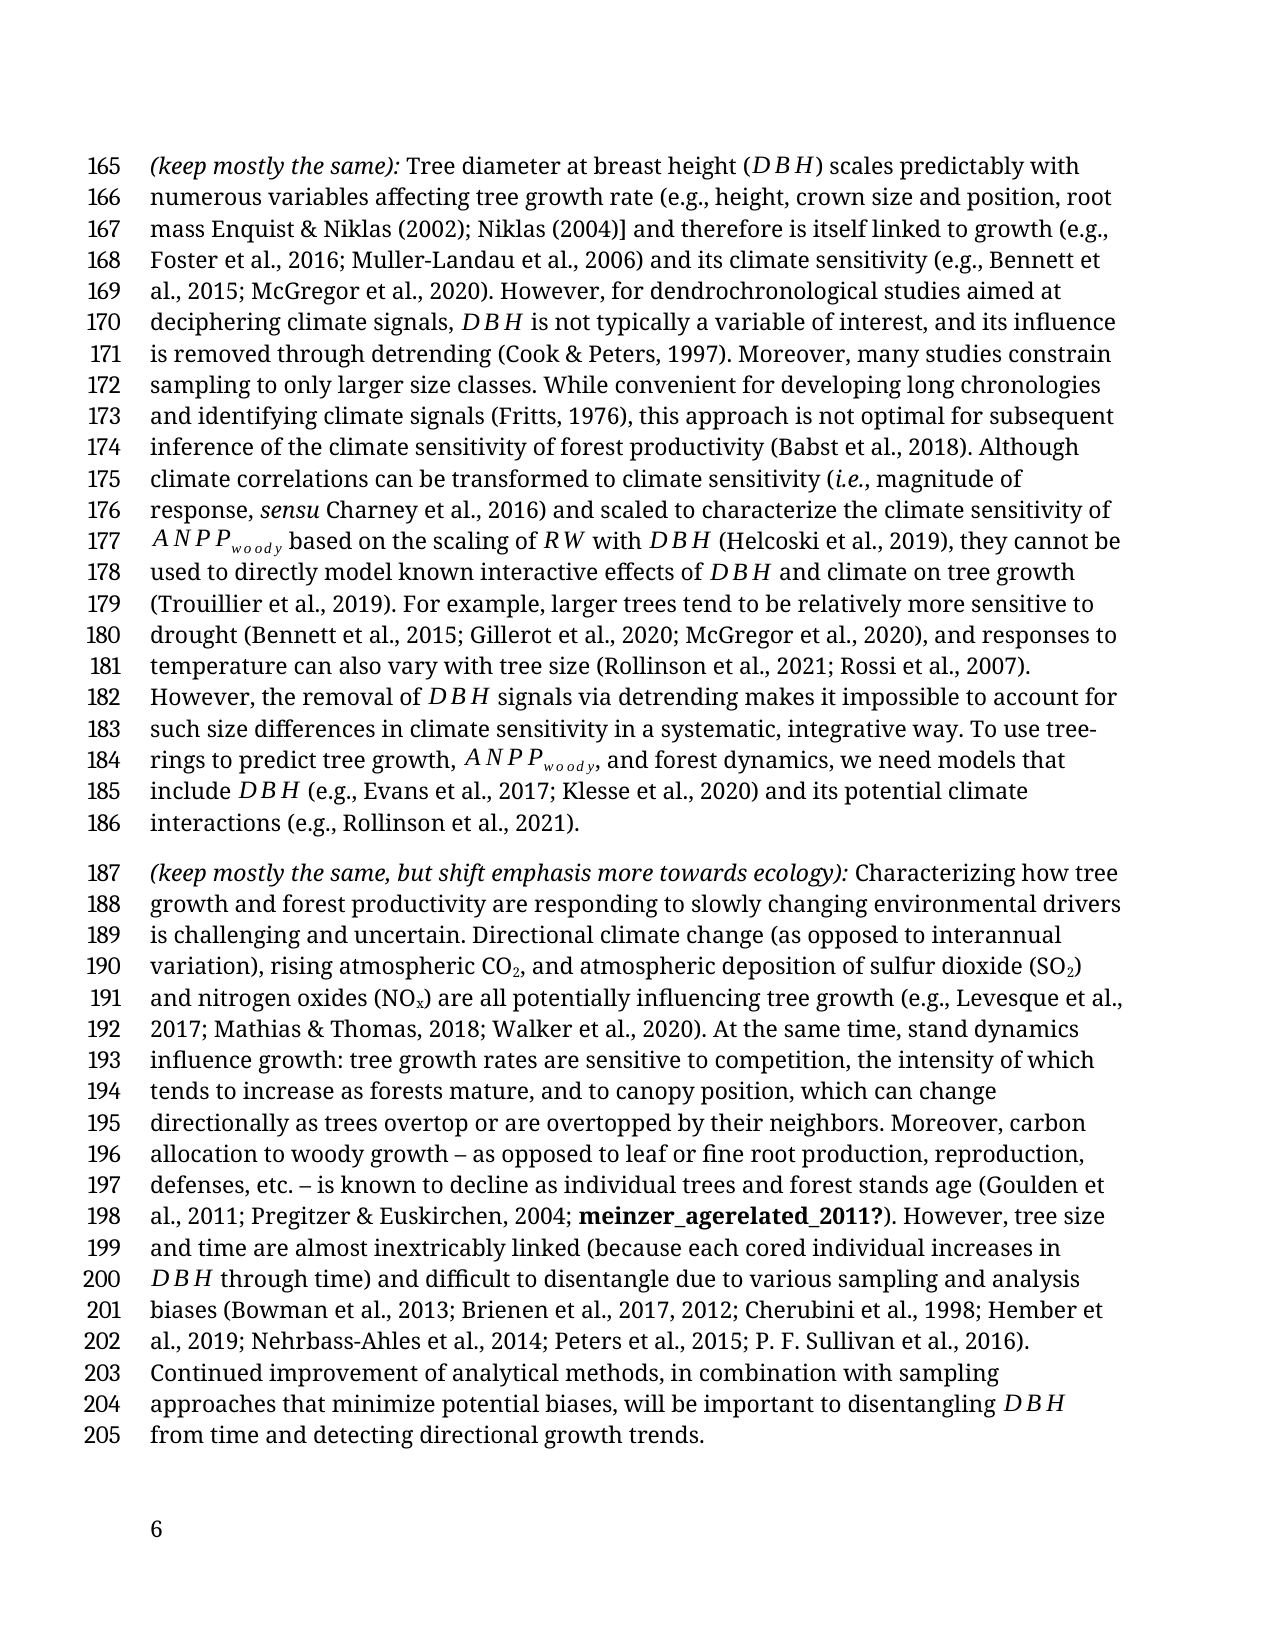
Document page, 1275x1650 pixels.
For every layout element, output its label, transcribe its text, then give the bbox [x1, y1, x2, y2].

text (keep mostly the same, but shift emphasis more towards ecology): Characterizing how tree growth and forest productivity are responding to slowly changing environmental drivers is challenging and uncertain. Directional climate change (as opposed to interannual variation), rising atmospheric CO2, and atmospheric deposition of sulfur dioxide (SO2) and nitrogen oxides (NOx) are all potentially influencing tree growth (e.g., Levesque et al., 2017; Mathias & Thomas, 2018; Walker et al., 2020). At the same time, stand dynamics influence growth: tree growth rates are sensitive to competition, the intensity of which tends to increase as forests mature, and to canopy position, which can change directionally as trees overtop or are overtopped by their neighbors. Moreover, carbon allocation to woody growth – as opposed to leaf or fine root production, reproduction, defenses, etc. – is known to decline as individual trees and forest stands age (Goulden et al., 2011; Pregitzer & Euskirchen, 2004; meinzer_agerelated_2011?). However, tree size and time are almost inextricably linked (because each cored individual increases in through time) and difficult to disentangle due to various sampling and analysis biases (Bowman et al., 2013; Brienen et al., 2017, 2012; Cherubini et al., 1998; Hember et al., 2019; Nehrbass-Ahles et al., 2014; Peters et al., 2015; P. F. Sullivan et al., 2016). Continued improvement of analytical methods, in combination with sampling approaches that minimize potential biases, will be important to disentangling from time and detecting directional growth trends. [150, 856, 1125, 1450]
text (keep mostly the same): Tree diameter at breast height () scales predictably with numerous variables affecting tree growth rate (e.g., height, crown size and position, root mass Enquist & Niklas (2002); Niklas (2004)] and therefore is itself linked to growth (e.g., Foster et al., 2016; Muller-Landau et al., 2006) and its climate sensitivity (e.g., Bennett et al., 2015; McGregor et al., 2020). However, for dendrochronological studies aimed at deciphering climate signals, is not typically a variable of interest, and its influence is removed through detrending (Cook & Peters, 1997). Moreover, many studies constrain sampling to only larger size classes. While convenient for developing long chronologies and identifying climate signals (Fritts, 1976), this approach is not optimal for subsequent inference of the climate sensitivity of forest productivity (Babst et al., 2018). Although climate correlations can be transformed to climate sensitivity (i.e., magnitude of response, sensu Charney et al., 2016) and scaled to characterize the climate sensitivity of based on the scaling of with (Helcoski et al., 2019), they cannot be used to directly model known interactive effects of and climate on tree growth (Trouillier et al., 2019). For example, larger trees tend to be relatively more sensitive to drought (Bennett et al., 2015; Gillerot et al., 2020; McGregor et al., 2020), and responses to temperature can also vary with tree size (Rollinson et al., 2021; Rossi et al., 2007). However, the removal of signals via detrending makes it impossible to account for such size differences in climate sensitivity in a systematic, integrative way. To use tree-rings to predict tree growth, , and forest dynamics, we need models that include (e.g., Evans et al., 2017; Klesse et al., 2020) and its potential climate interactions (e.g., Rollinson et al., 2021). [150, 150, 1125, 838]
